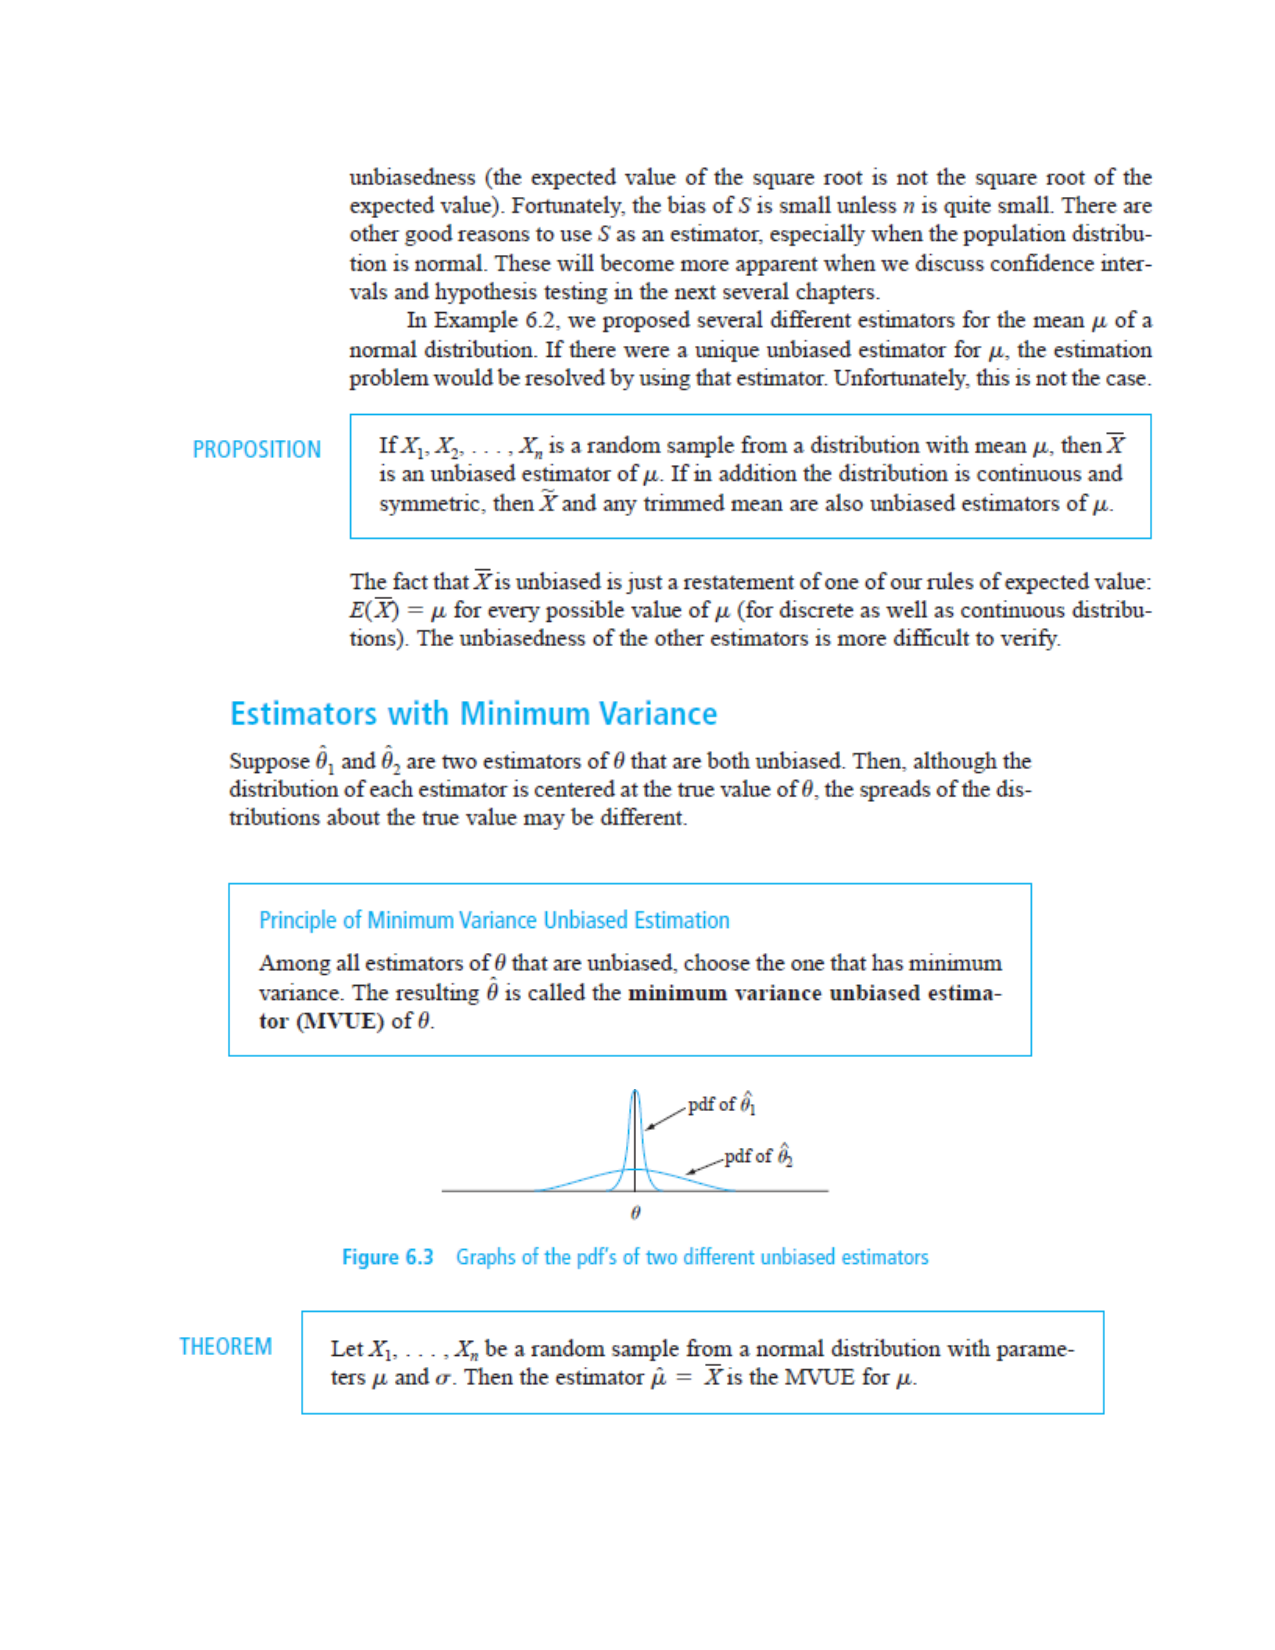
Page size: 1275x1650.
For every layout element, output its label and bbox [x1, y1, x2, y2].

picture [303, 1089, 972, 1285]
picture [157, 1303, 1118, 1429]
picture [150, 150, 1174, 657]
picture [216, 675, 1059, 1071]
